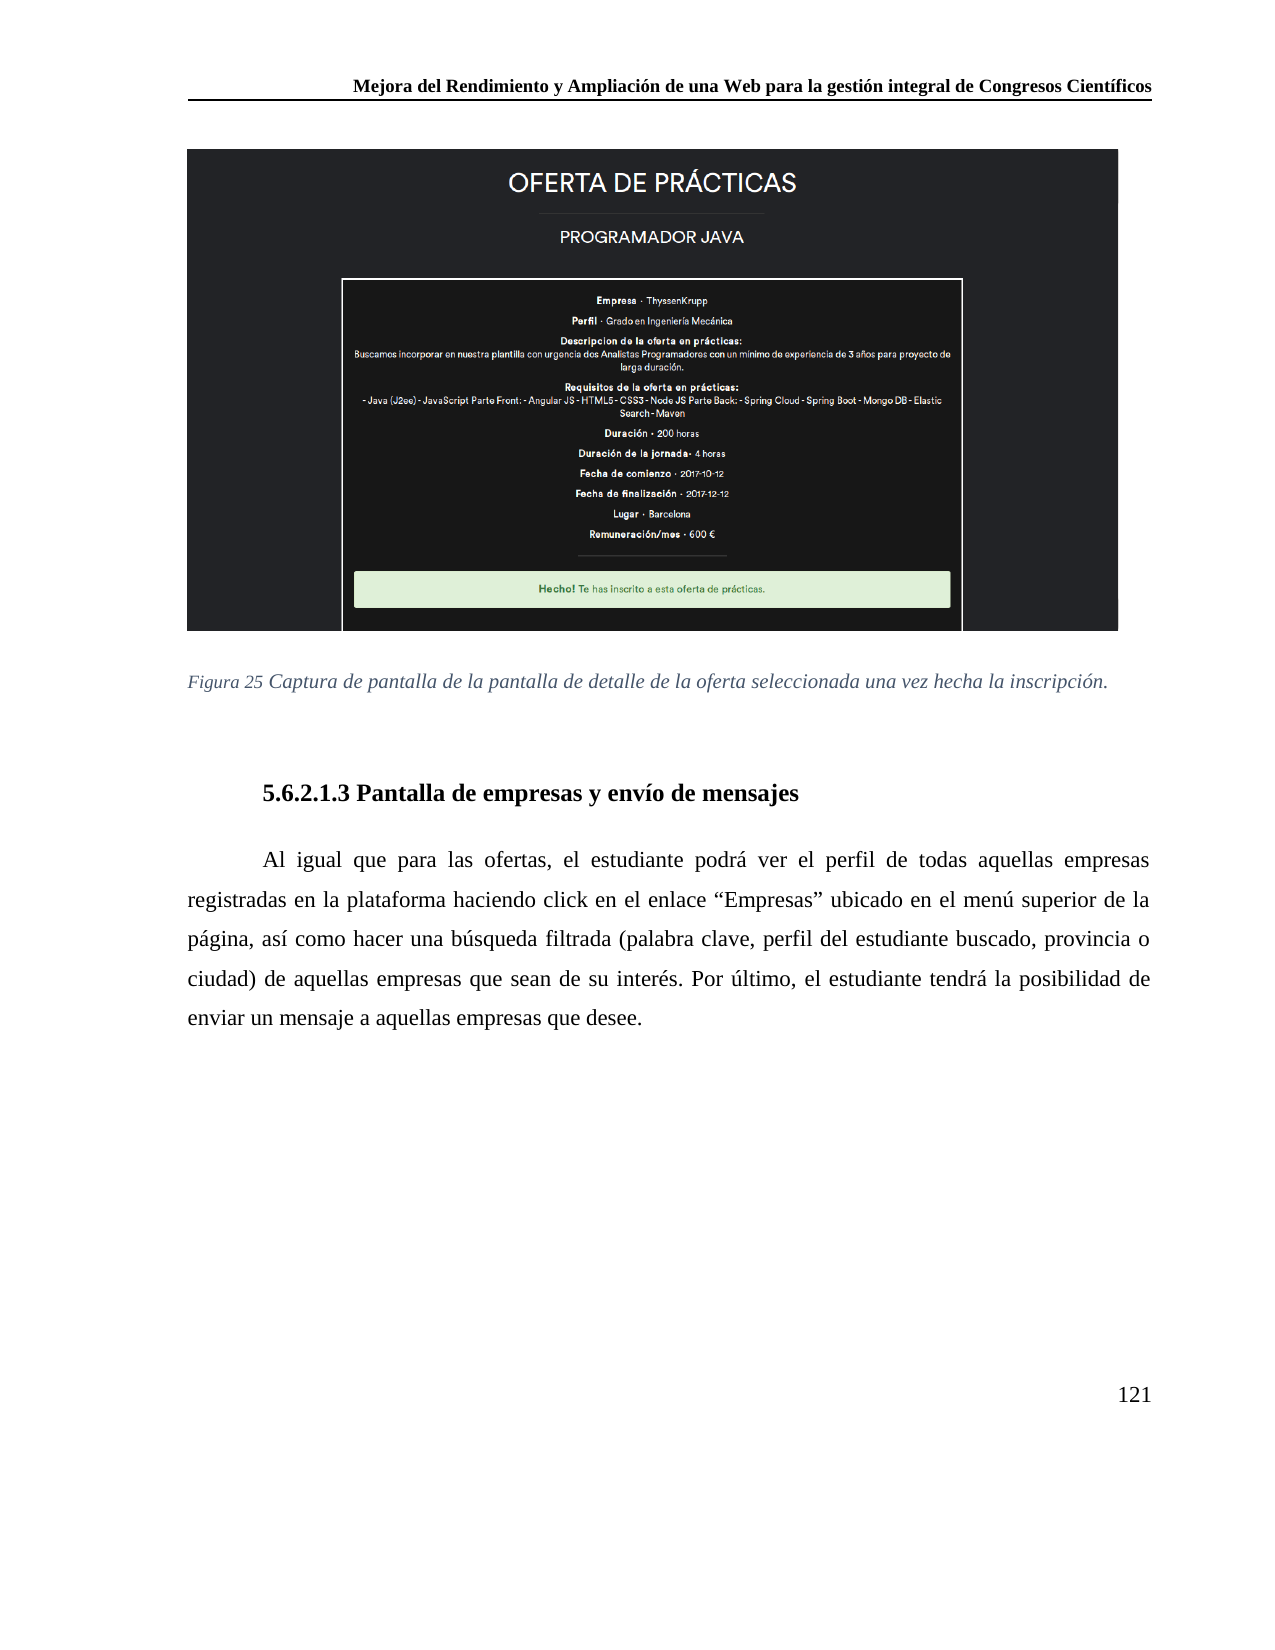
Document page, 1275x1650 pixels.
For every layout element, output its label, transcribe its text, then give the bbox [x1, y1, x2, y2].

picture [187, 149, 1119, 631]
subtitle 5.6.2.1.3 Pantalla de empresas y envío de mensajes [187, 778, 1152, 807]
text Al igual que para las ofertas, el estudiante podrá ver el perfil de todas aquellas empresas registradas en la plataforma haciendo click en el enlace “Empresas” ubicado en el menú superior de la página, así como hacer una búsqueda filtrada (palabra clave, perfil del estudiante buscado, provincia o ciudad) de aquellas empresas que sean de su interés. Por último, el estudiante tendrá la posibilidad de enviar un mensaje a aquellas empresas que desee. [187, 846, 1152, 1031]
